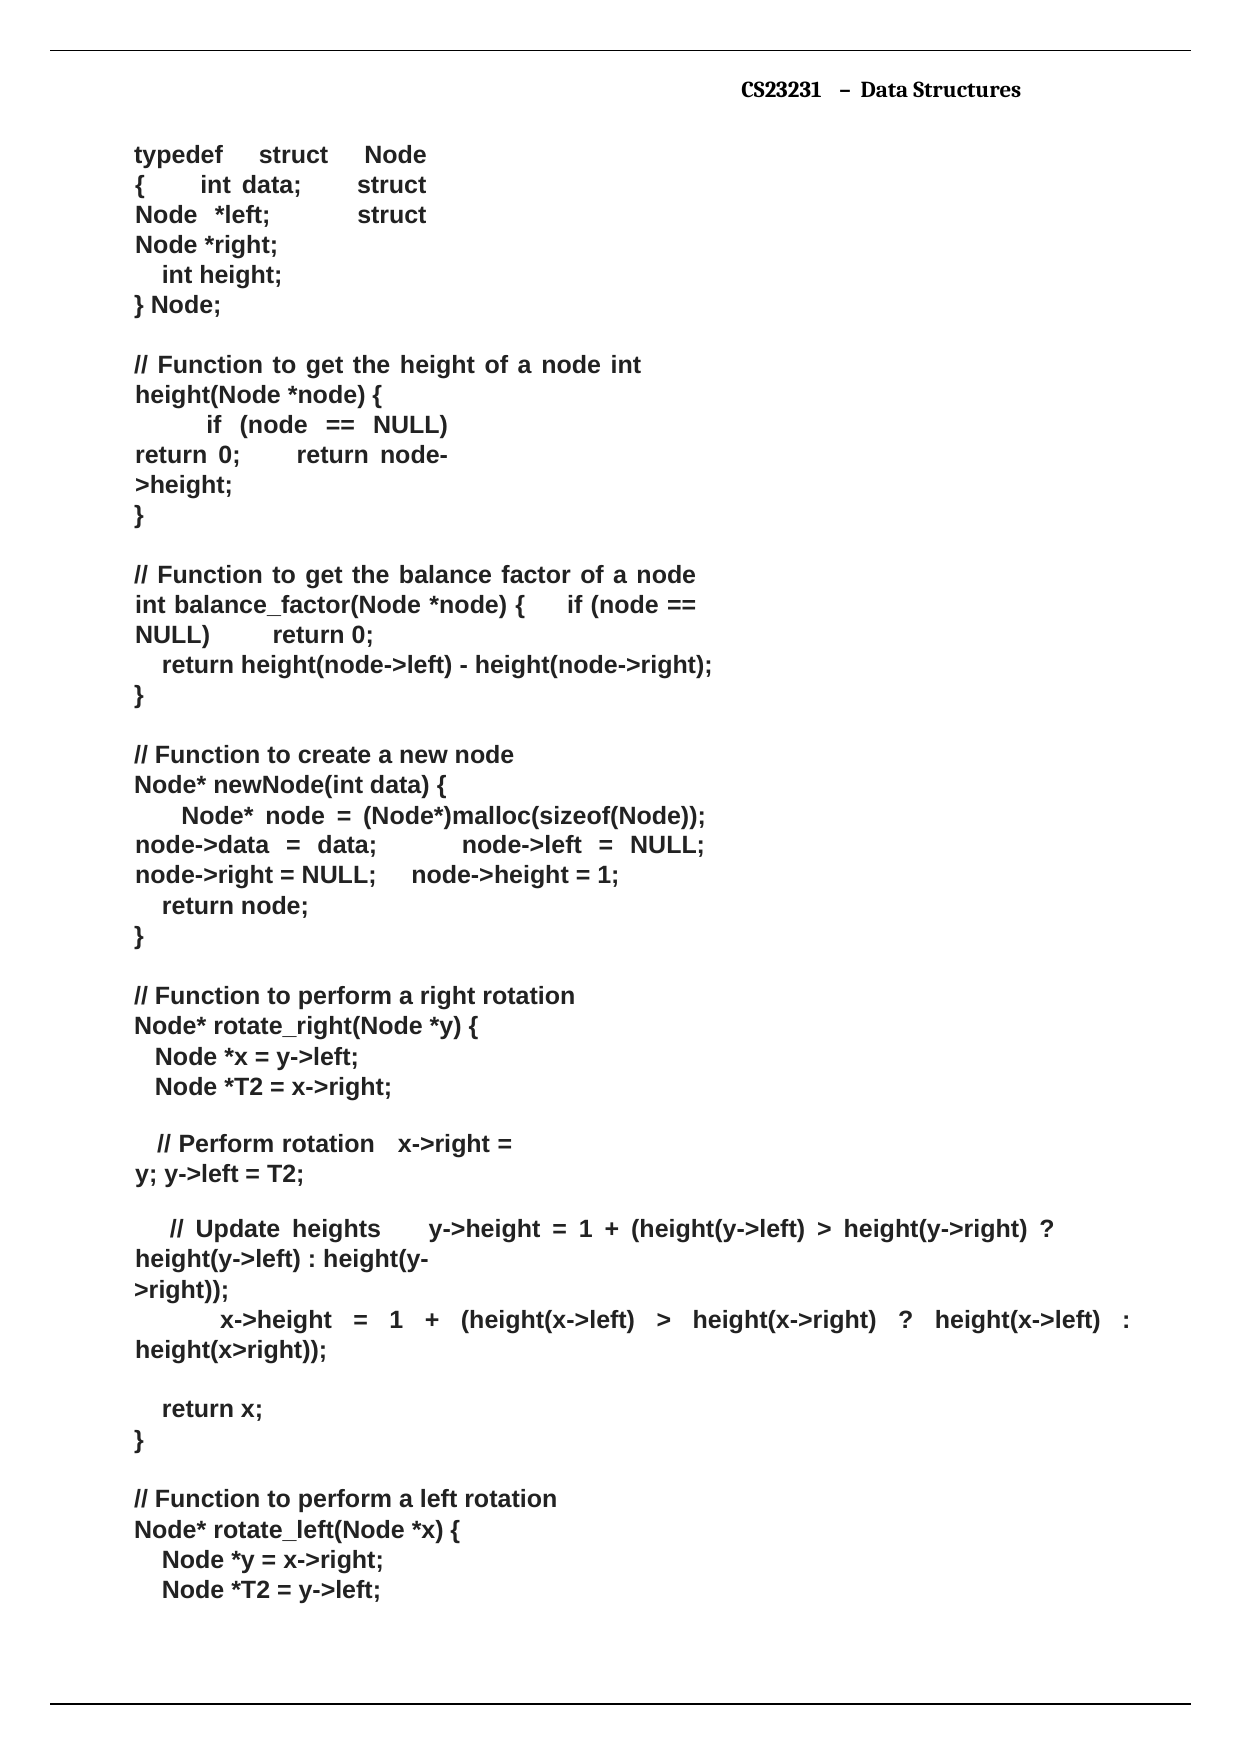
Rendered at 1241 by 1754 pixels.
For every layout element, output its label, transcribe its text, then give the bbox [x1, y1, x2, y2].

text Node *T2 = y->left; [134, 1576, 1132, 1604]
text return node; [134, 891, 1132, 919]
picture [739, 71, 1093, 103]
text // Function to perform a left rotation [134, 1484, 1132, 1513]
text typedef struct Node { int data; struct Node *left; struct Node *right; [134, 140, 427, 258]
text } [134, 921, 1132, 950]
text x->height = 1 + (height(x->left) > height(x->right) ? height(x->left) : height(x>right)); [134, 1305, 1132, 1364]
text Node *T2 = x->right; [134, 1072, 1132, 1101]
text // Function to get the height of a node int height(Node *node) { [134, 350, 642, 408]
text // Function to get the balance factor of a node int balance_factor(Node *node) { if (node == NULL) return 0; [134, 560, 697, 648]
text Node* rotate_left(Node *x) { [134, 1515, 1132, 1543]
text Node* node = (Node*)malloc(sizeof(Node)); node->data = data; node->left = NULL; node->right = NULL; node->height = 1; [134, 801, 706, 889]
text return height(node->left) - height(node->right); [134, 650, 1132, 679]
text } [134, 680, 1132, 709]
text Node* rotate_right(Node *y) { [134, 1011, 1132, 1040]
text Node *y = x->right; [134, 1545, 1132, 1574]
text Node *x = y->left; [134, 1041, 1132, 1070]
text >right)); [134, 1275, 1132, 1303]
text int height; [134, 260, 1132, 289]
text Node* newNode(int data) { [134, 770, 1132, 799]
text if (node == NULL) return 0; return node->height; [134, 410, 448, 499]
text // Function to perform a right rotation [134, 981, 1132, 1009]
text } Node; [134, 291, 1132, 319]
text // Perform rotation x->right = y; y->left = T2; [134, 1129, 513, 1188]
text return x; [134, 1394, 1132, 1423]
text } [134, 500, 1132, 529]
text // Update heights y->height = 1 + (height(y->left) > height(y->right) ? height(y->left) : height(y- [134, 1214, 1056, 1273]
text } [134, 1425, 1132, 1454]
text // Function to create a new node [134, 740, 1132, 768]
